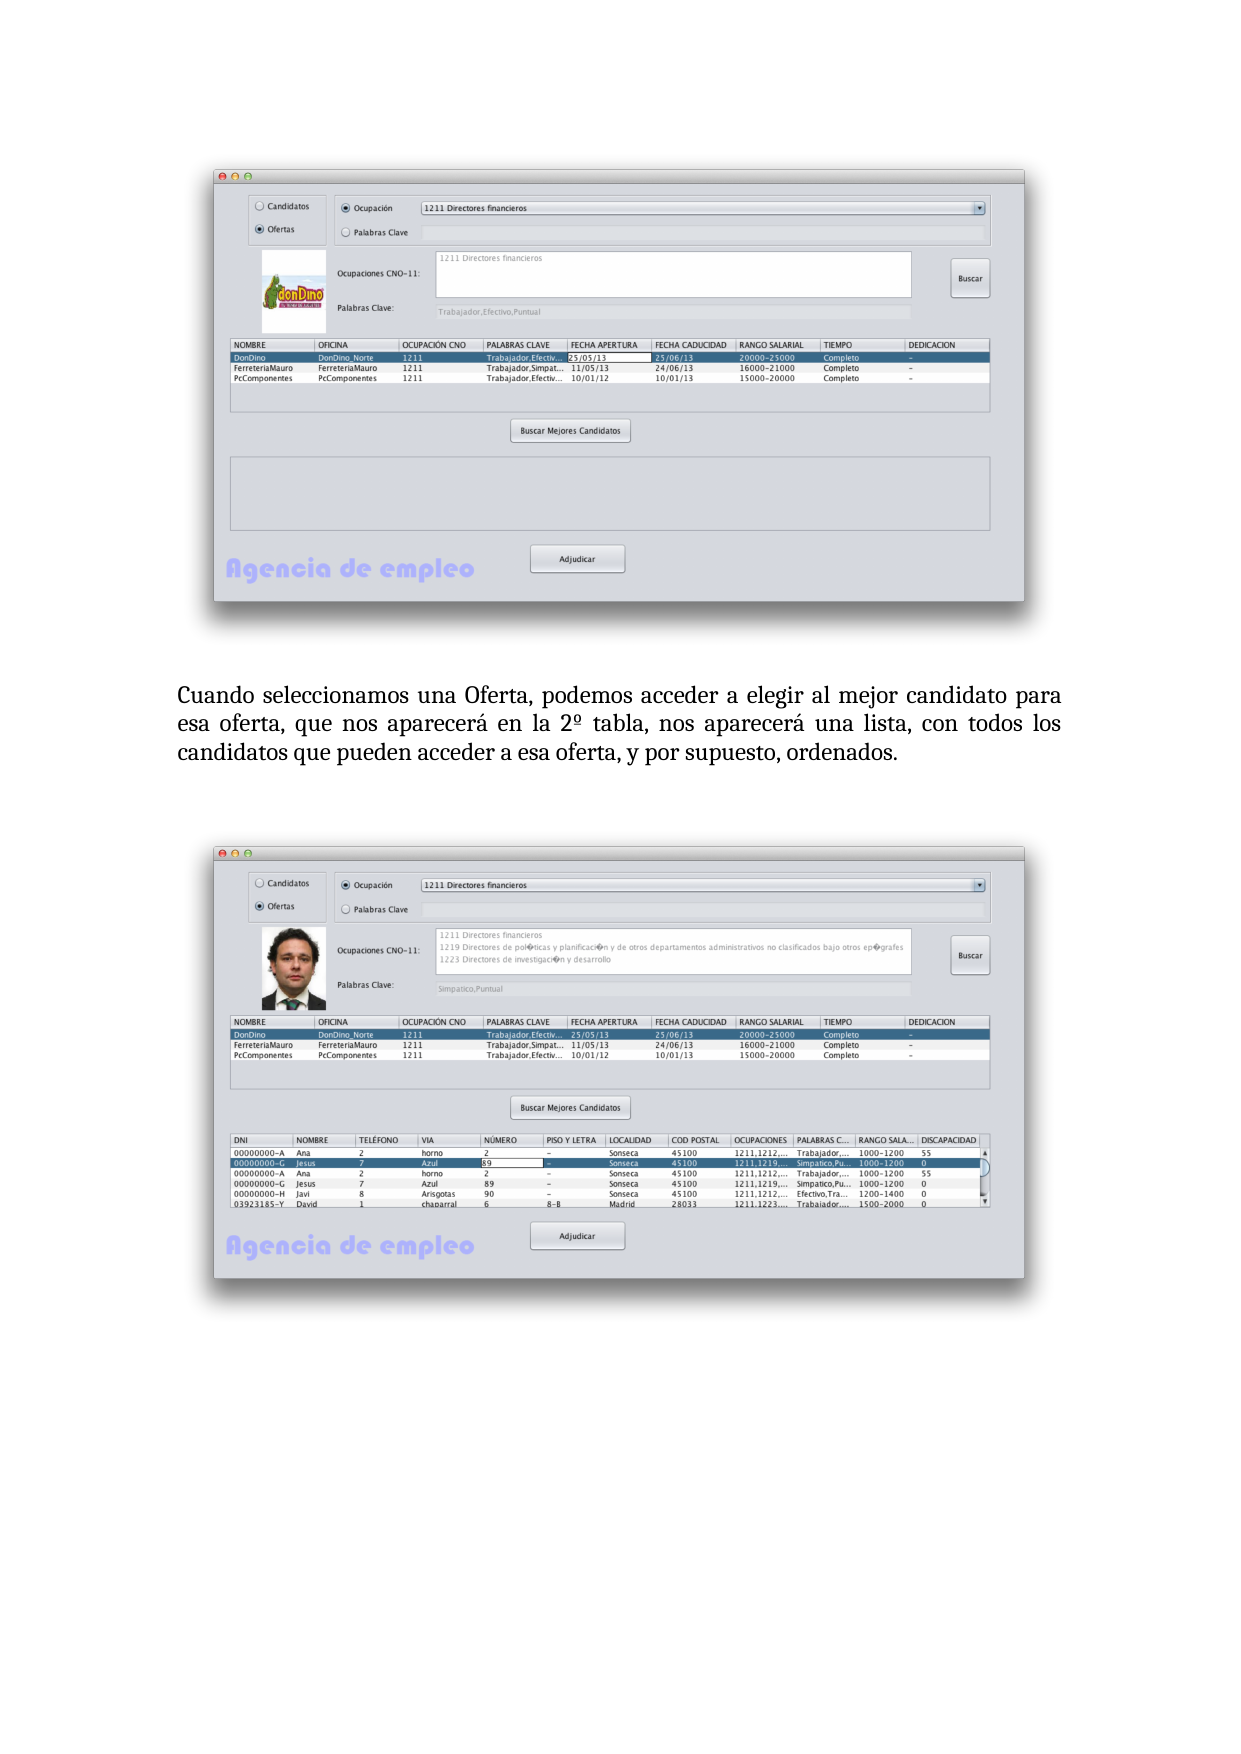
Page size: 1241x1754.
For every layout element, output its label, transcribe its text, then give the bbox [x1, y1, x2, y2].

picture [177, 147, 1061, 652]
picture [177, 824, 1061, 1329]
text Cuando seleccionamos una Oferta, podemos acceder a elegir al mejor candidato para esa oferta, que nos aparecerá en la 2º tabla, nos aparecerá una lista, con todos los candidatos que pueden acceder a esa oferta, y por supuesto, ordenados. [177, 681, 1063, 767]
